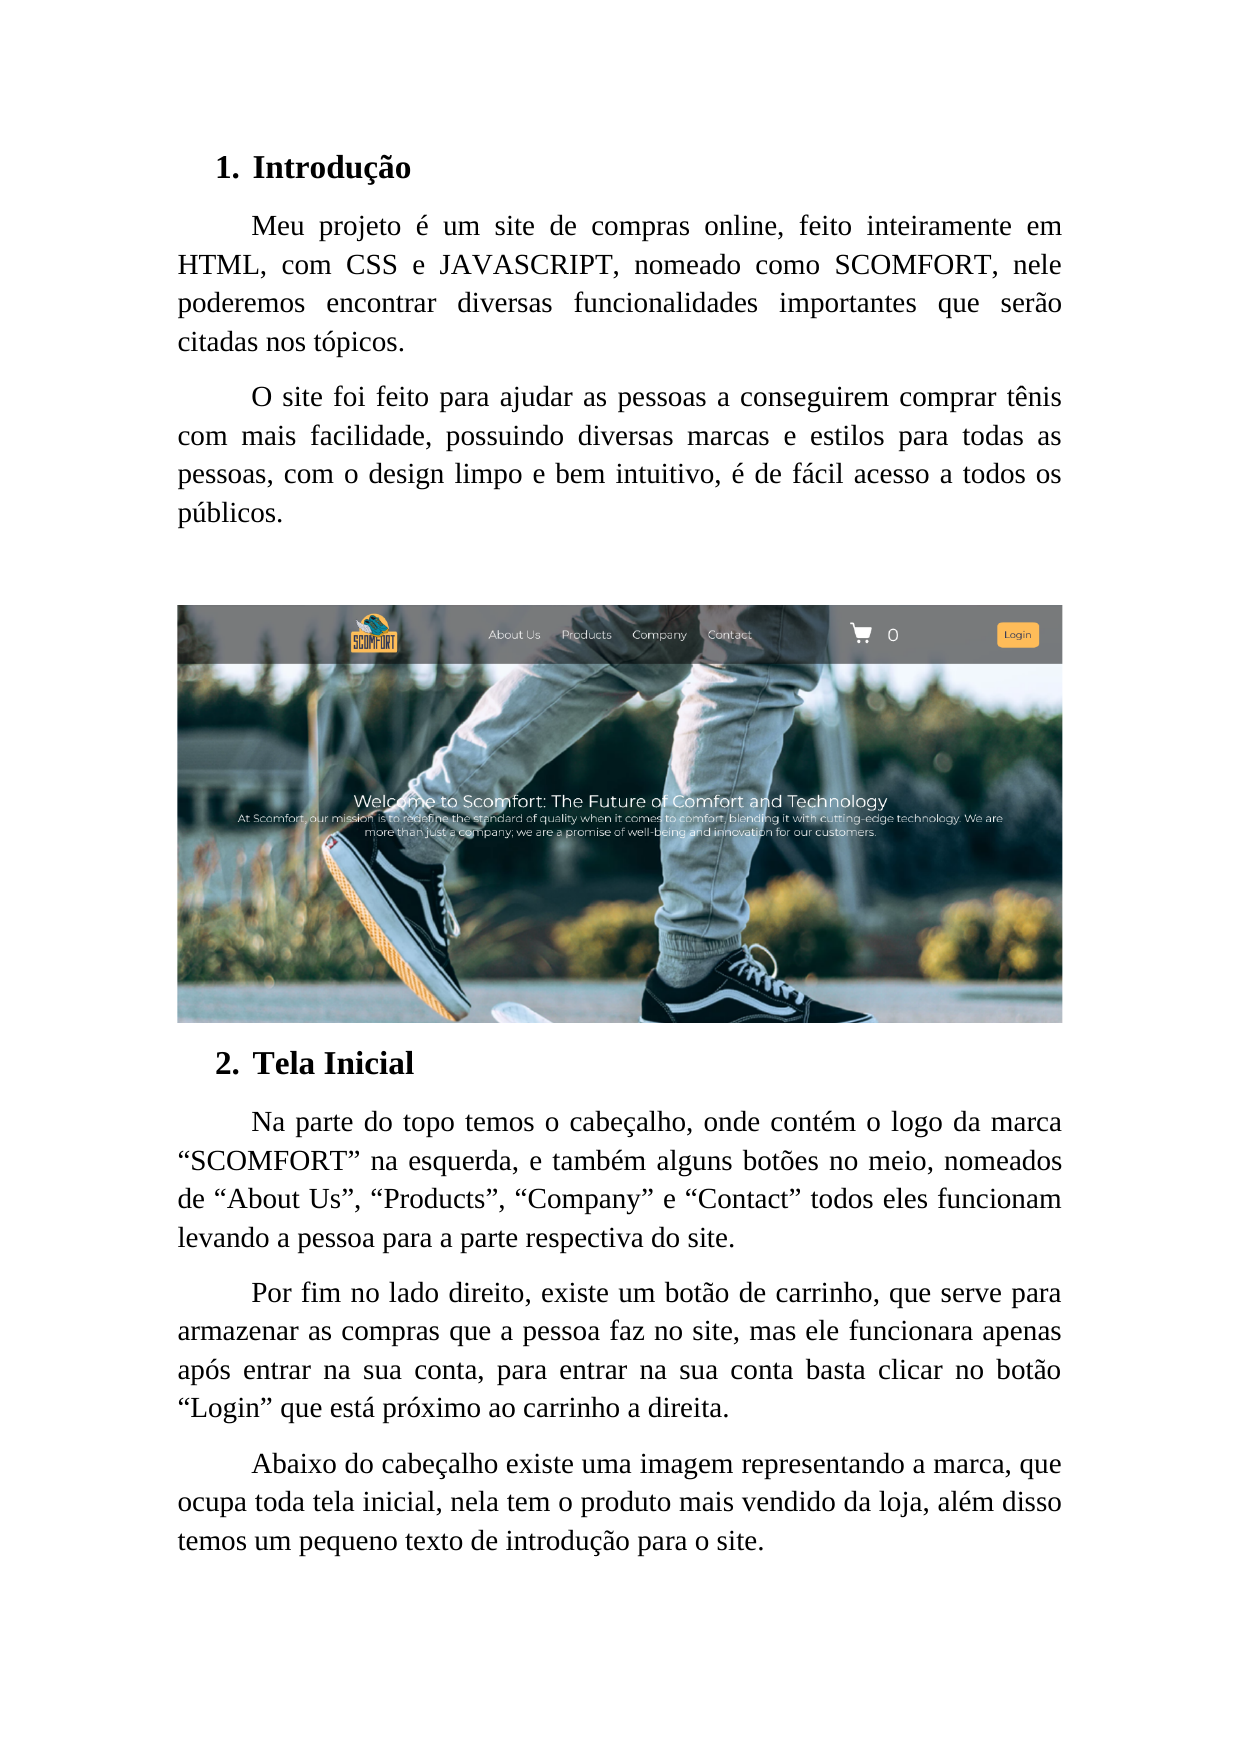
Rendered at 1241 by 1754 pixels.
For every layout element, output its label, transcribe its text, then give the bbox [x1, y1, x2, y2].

text Meu projeto é um site de compras online, feito inteiramente em HTML, com CSS e JAVASCRIPT, nomeado como SCOMFORT, nele poderemos encontrar diversas funcionalidades importantes que serão citadas nos tópicos. [177, 208, 1063, 357]
text Abaixo do cabeçalho existe uma imagem representando a marca, que ocupa toda tela inicial, nela tem o produto mais vendido da loja, além disso temos um pequeno texto de introdução para o site. [177, 1446, 1063, 1556]
list Tela Inicial [215, 1043, 1063, 1082]
text O site foi feito para ajudar as pessoas a conseguirem comprar tênis com mais facilidade, possuindo diversas marcas e estilos para todas as pessoas, com o design limpo e bem intuitivo, é de fácil acesso a todos os públicos. [177, 379, 1063, 528]
text Por fim no lado direito, existe um botão de carrinho, que serve para armazenar as compras que a pessoa faz no site, mas ele funcionara apenas após entrar na sua conta, para entrar na sua conta basta clicar no botão “Login” que está próximo ao carrinho a direita. [177, 1275, 1063, 1424]
text Na parte do topo temos o cabeçalho, onde contém o logo da marca “SCOMFORT” na esquerda, e também alguns botões no meio, nomeados de “About Us”, “Products”, “Company” e “Contact” todos eles funcionam levando a pessoa para a parte respectiva do site. [177, 1104, 1063, 1253]
list Introdução [215, 148, 1063, 186]
picture [177, 605, 1063, 1023]
